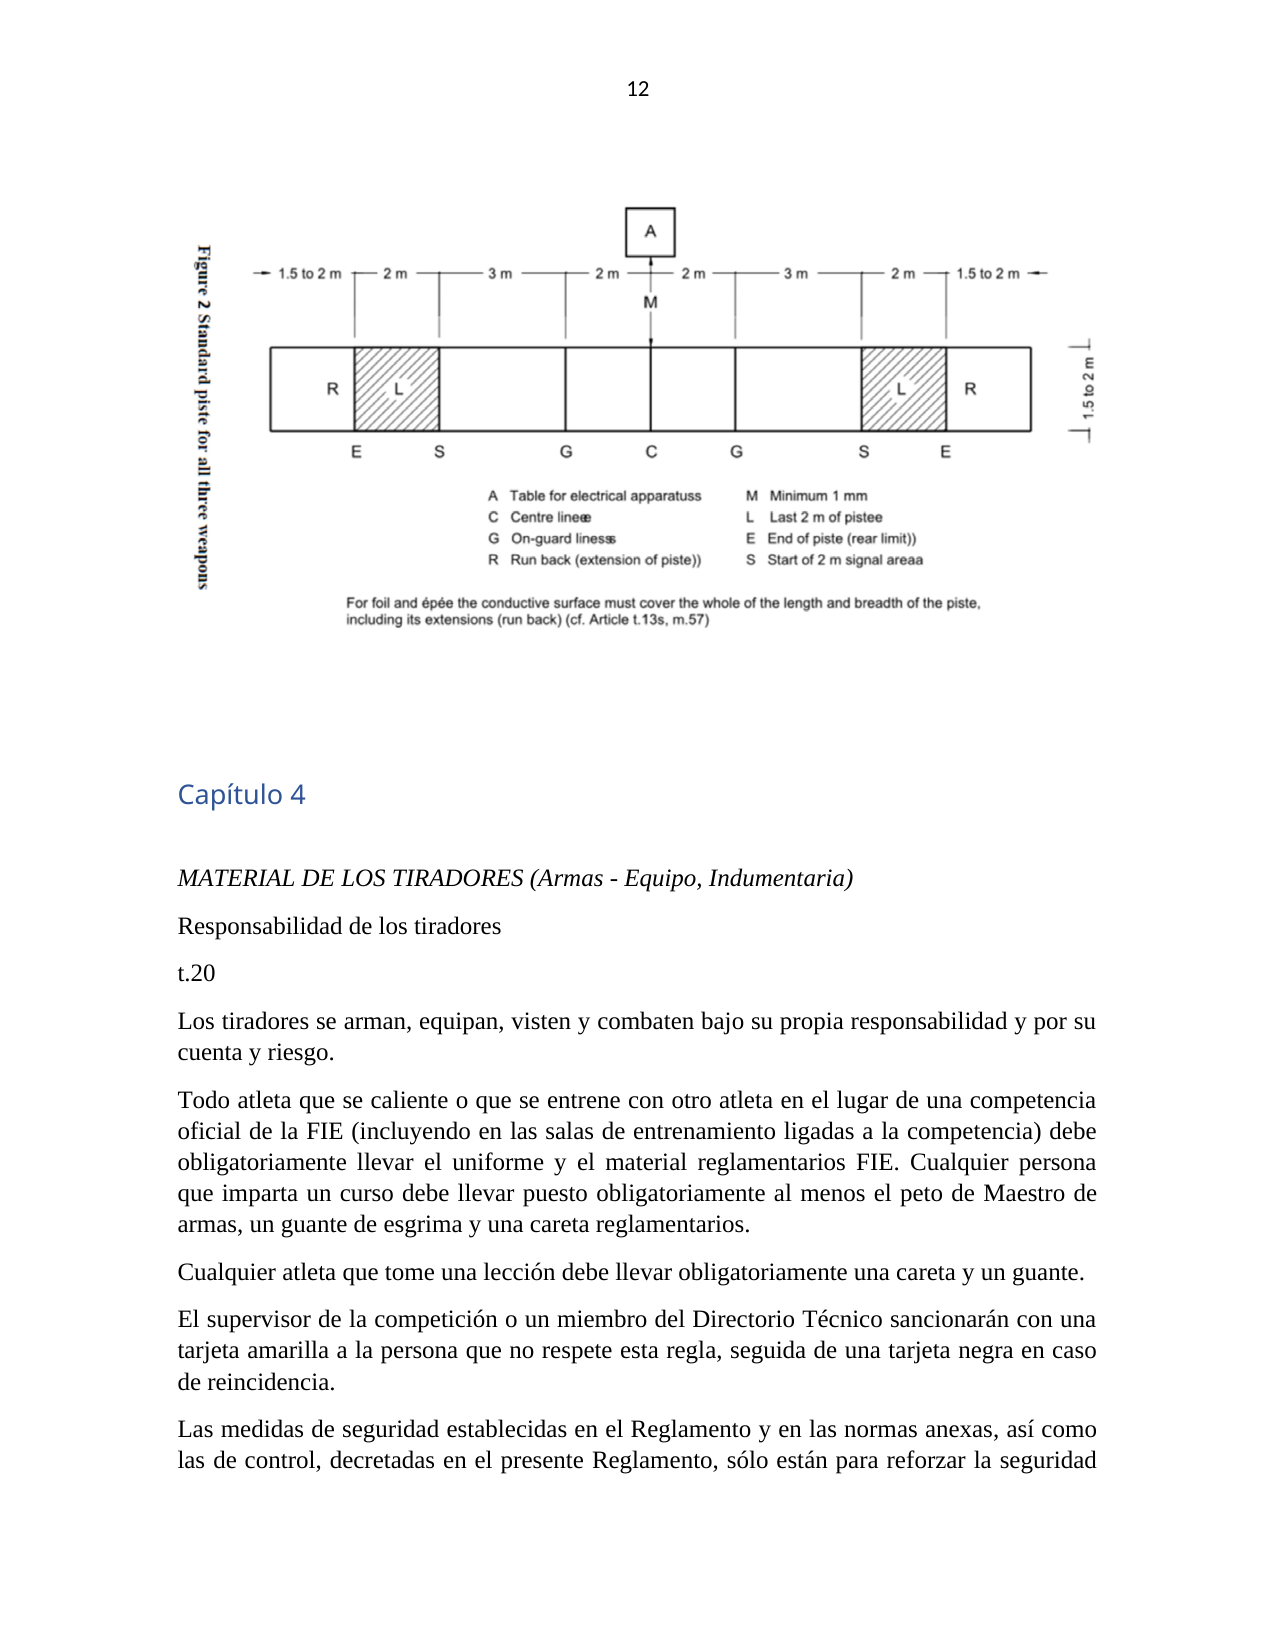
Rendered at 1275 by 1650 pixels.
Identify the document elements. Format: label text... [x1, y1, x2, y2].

subtitle Capítulo 4 [177, 773, 1098, 812]
text Responsabilidad de los tiradores [177, 911, 1098, 939]
text MATERIAL DE LOS TIRADORES (Armas - Equipo, Indumentaria) [177, 863, 1098, 892]
text El supervisor de la competición o un miembro del Directorio Técnico sancionarán con una tarjeta amarilla a la persona que no respete esta regla, seguida de una tarjeta negra en caso de reincidencia. [177, 1304, 1098, 1395]
picture [177, 147, 1114, 773]
text Todo atleta que se caliente o que se entrene con otro atleta en el lugar de una competencia oficial de la FIE (incluyendo en las salas de entrenamiento ligadas a la competencia) debe obligatoriamente llevar el uniforme y el material reglamentarios FIE. Cualquier persona que imparta un curso debe llevar puesto obligatoriamente al menos el peto de Maestro de armas, un guante de esgrima y una careta reglamentarios. [177, 1085, 1098, 1238]
text t.20 [177, 958, 1098, 987]
text Cualquier atleta que tome una lección debe llevar obligatoriamente una careta y un guante. [177, 1257, 1098, 1286]
text Los tiradores se arman, equipan, visten y combaten bajo su propia responsabilidad y por su cuenta y riesgo. [177, 1006, 1098, 1066]
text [177, 1414, 1098, 1474]
